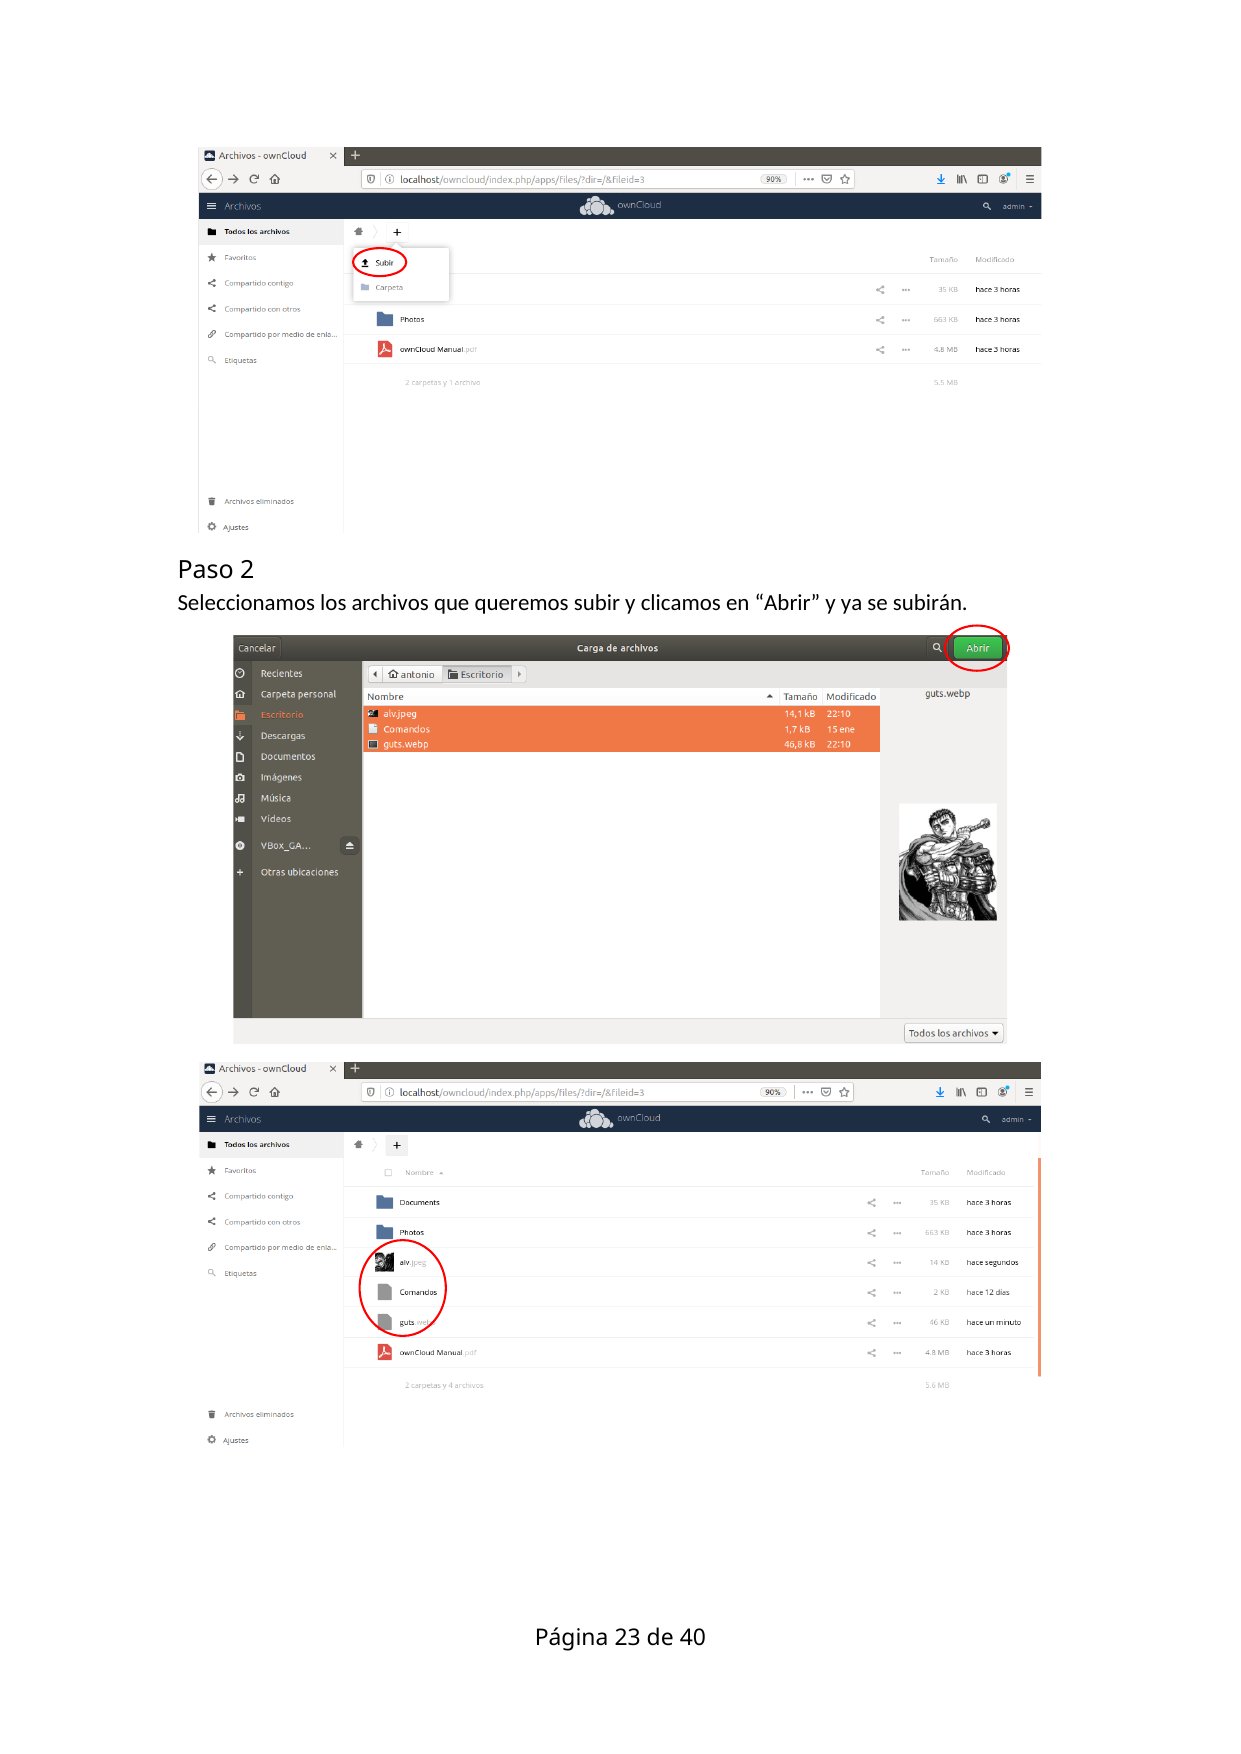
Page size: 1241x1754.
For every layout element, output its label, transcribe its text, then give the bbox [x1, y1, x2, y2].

text Seleccionamos los archivos que queremos subir y clicamos en “Abrir” y ya se subirán. [177, 588, 1063, 616]
picture [947, 635, 1007, 669]
picture [233, 635, 1008, 1044]
picture [199, 1062, 1041, 1447]
subtitle Paso 2 [177, 552, 1063, 586]
picture [198, 147, 1042, 533]
